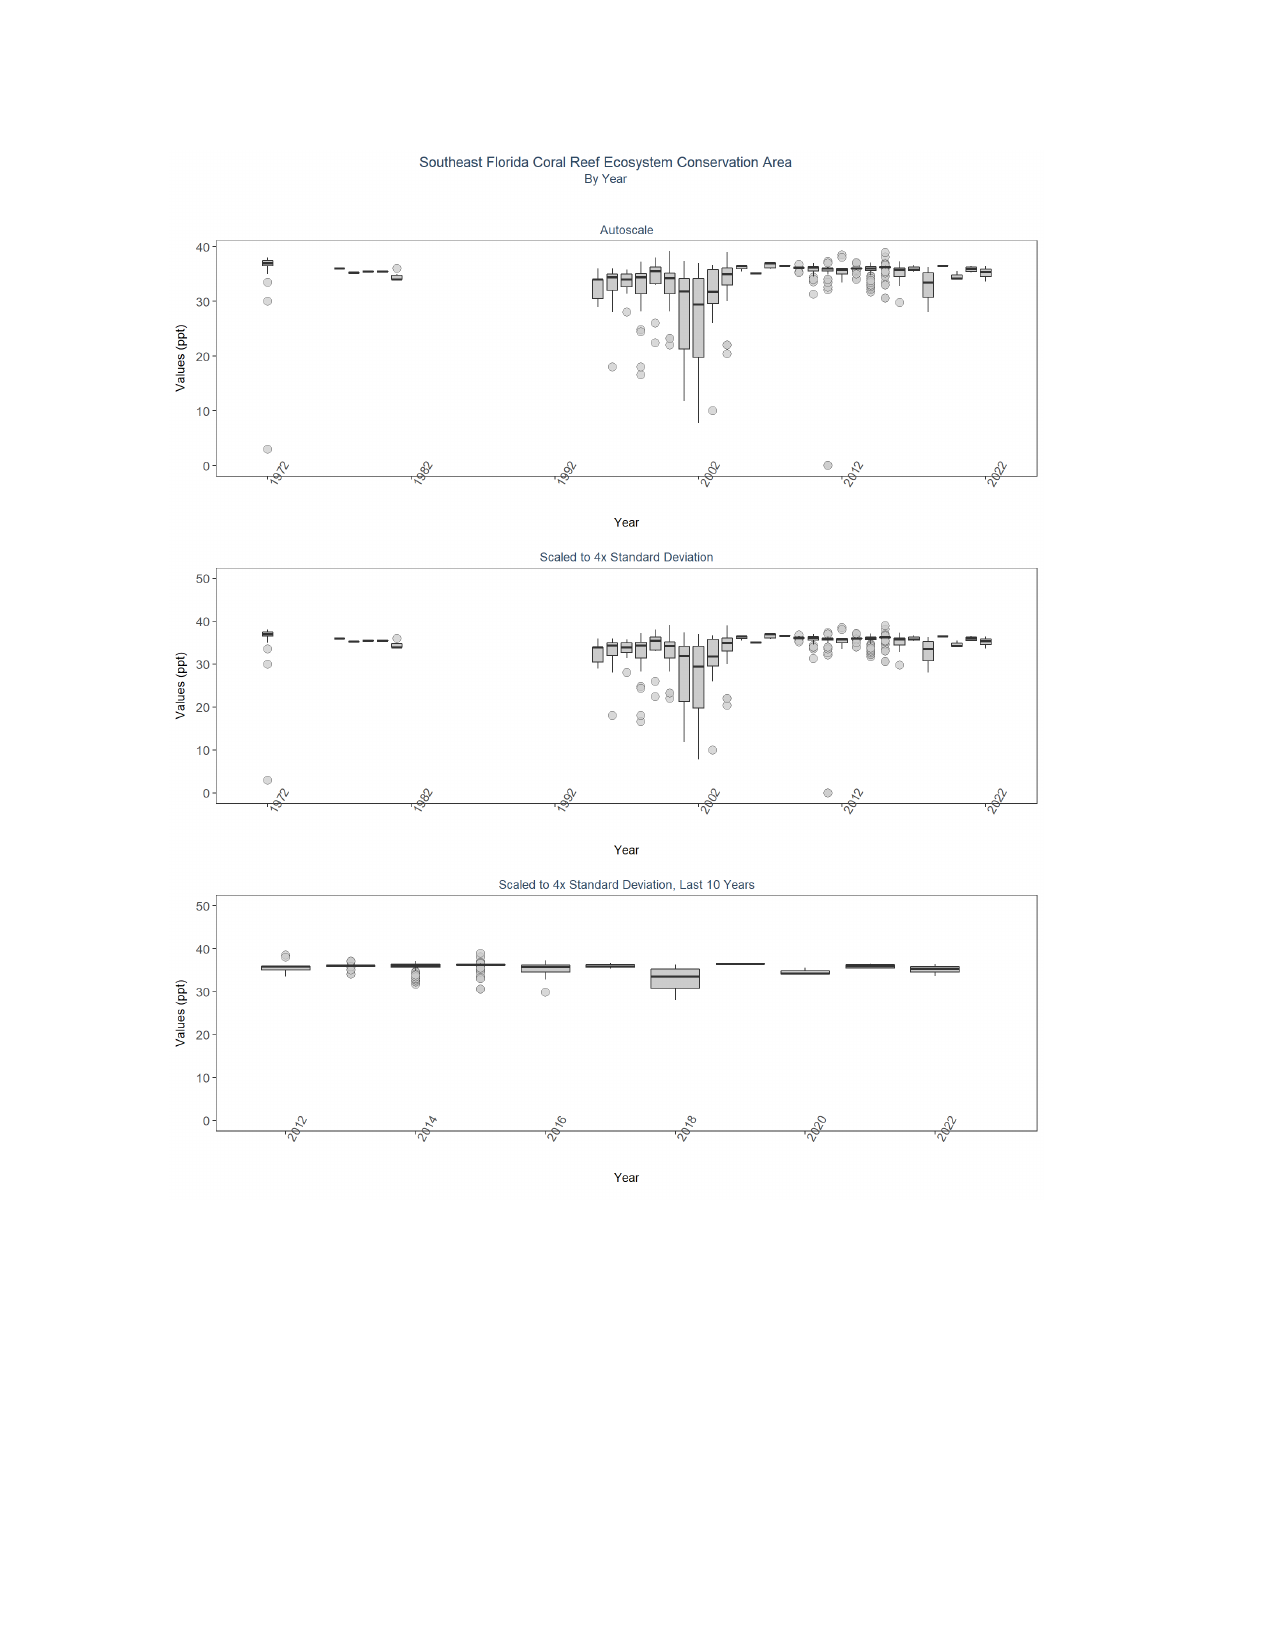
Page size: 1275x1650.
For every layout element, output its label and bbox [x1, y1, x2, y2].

picture [168, 150, 1044, 1200]
